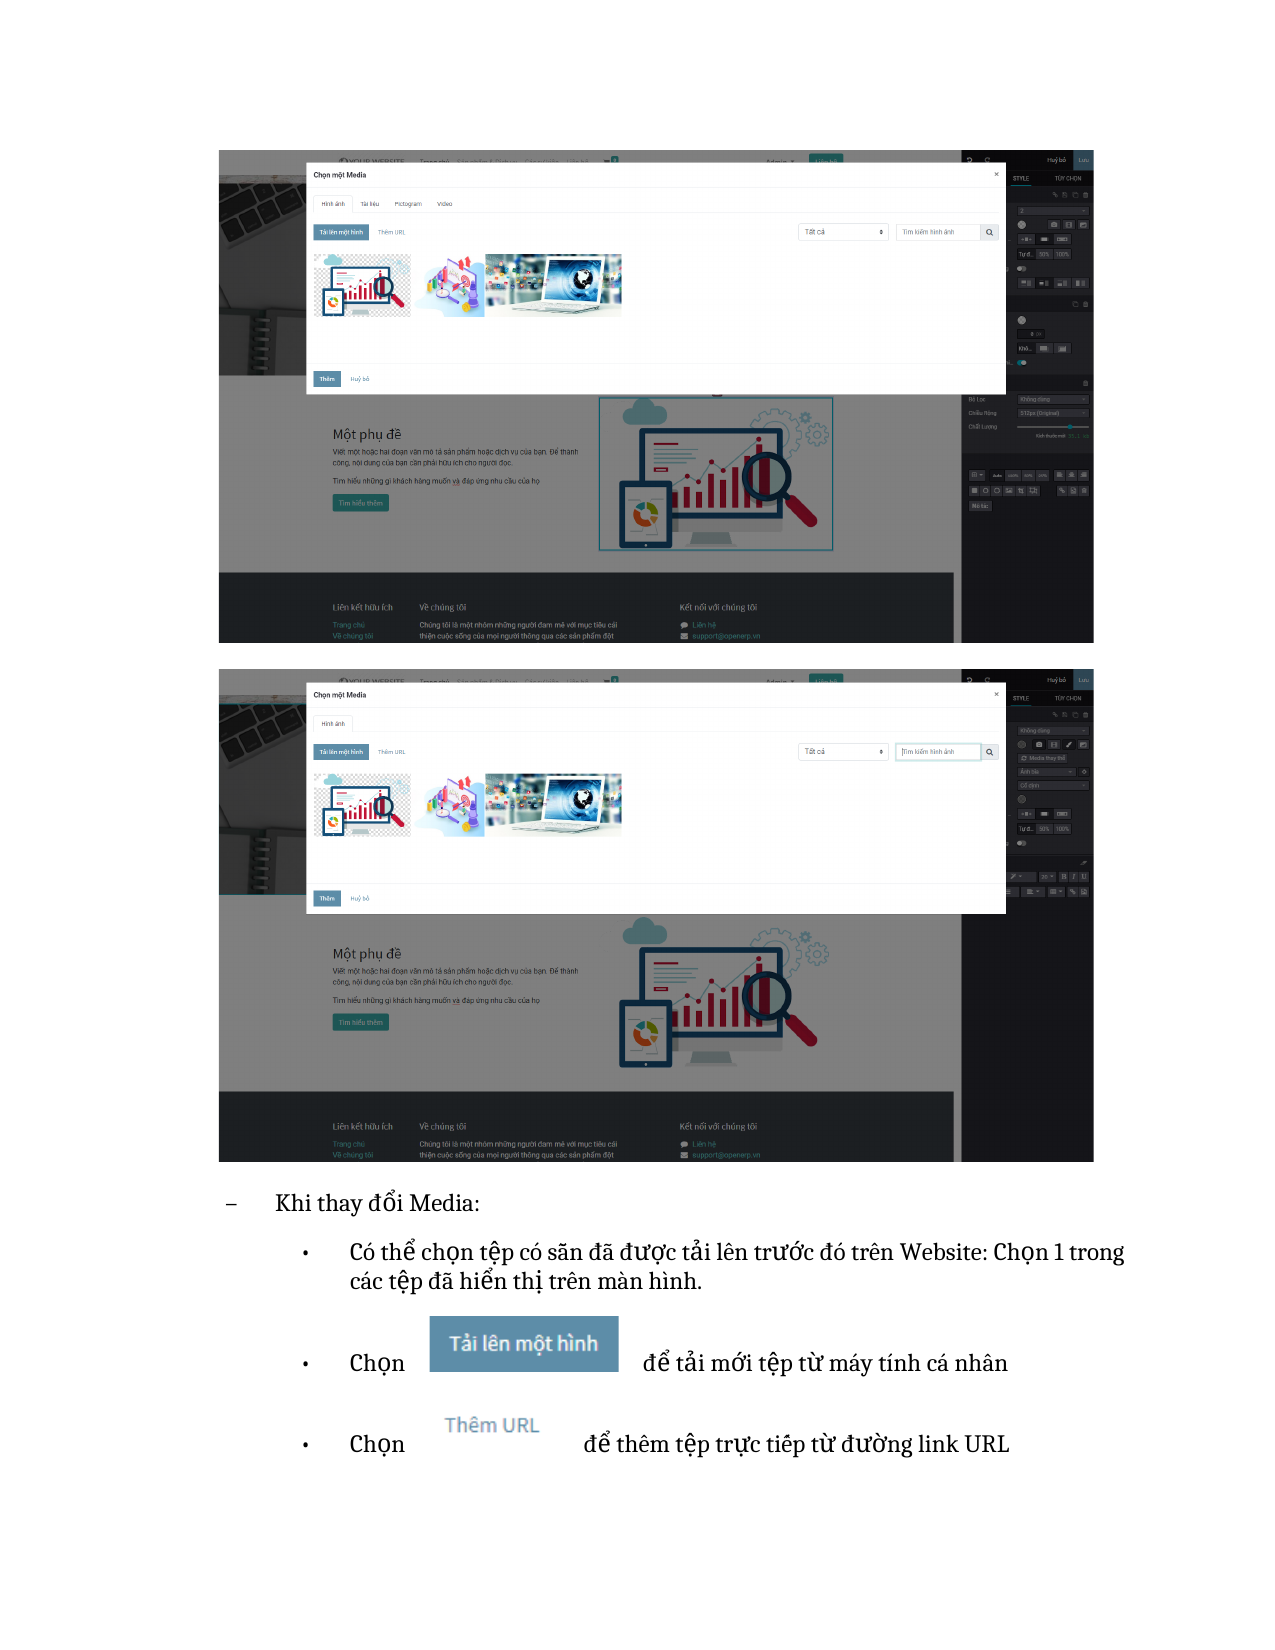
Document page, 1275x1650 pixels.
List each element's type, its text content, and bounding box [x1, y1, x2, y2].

picture [429, 1398, 560, 1453]
list Khi thay đổi Media: [225, 1188, 1125, 1217]
list Chọn để thêm tệp trực tiếp từ đường link URL [300, 1398, 1125, 1459]
picture [218, 150, 1094, 643]
list Chọn để tải mới tệp từ máy tính cá nhân [300, 1316, 1125, 1377]
list Có thể chọn tệp có sẵn đã được tải lên trước đó trên Website: Chọn 1 trong các tệp đã hiển thị trên màn hình. [300, 1238, 1125, 1296]
picture [218, 669, 1094, 1162]
picture [429, 1316, 619, 1372]
